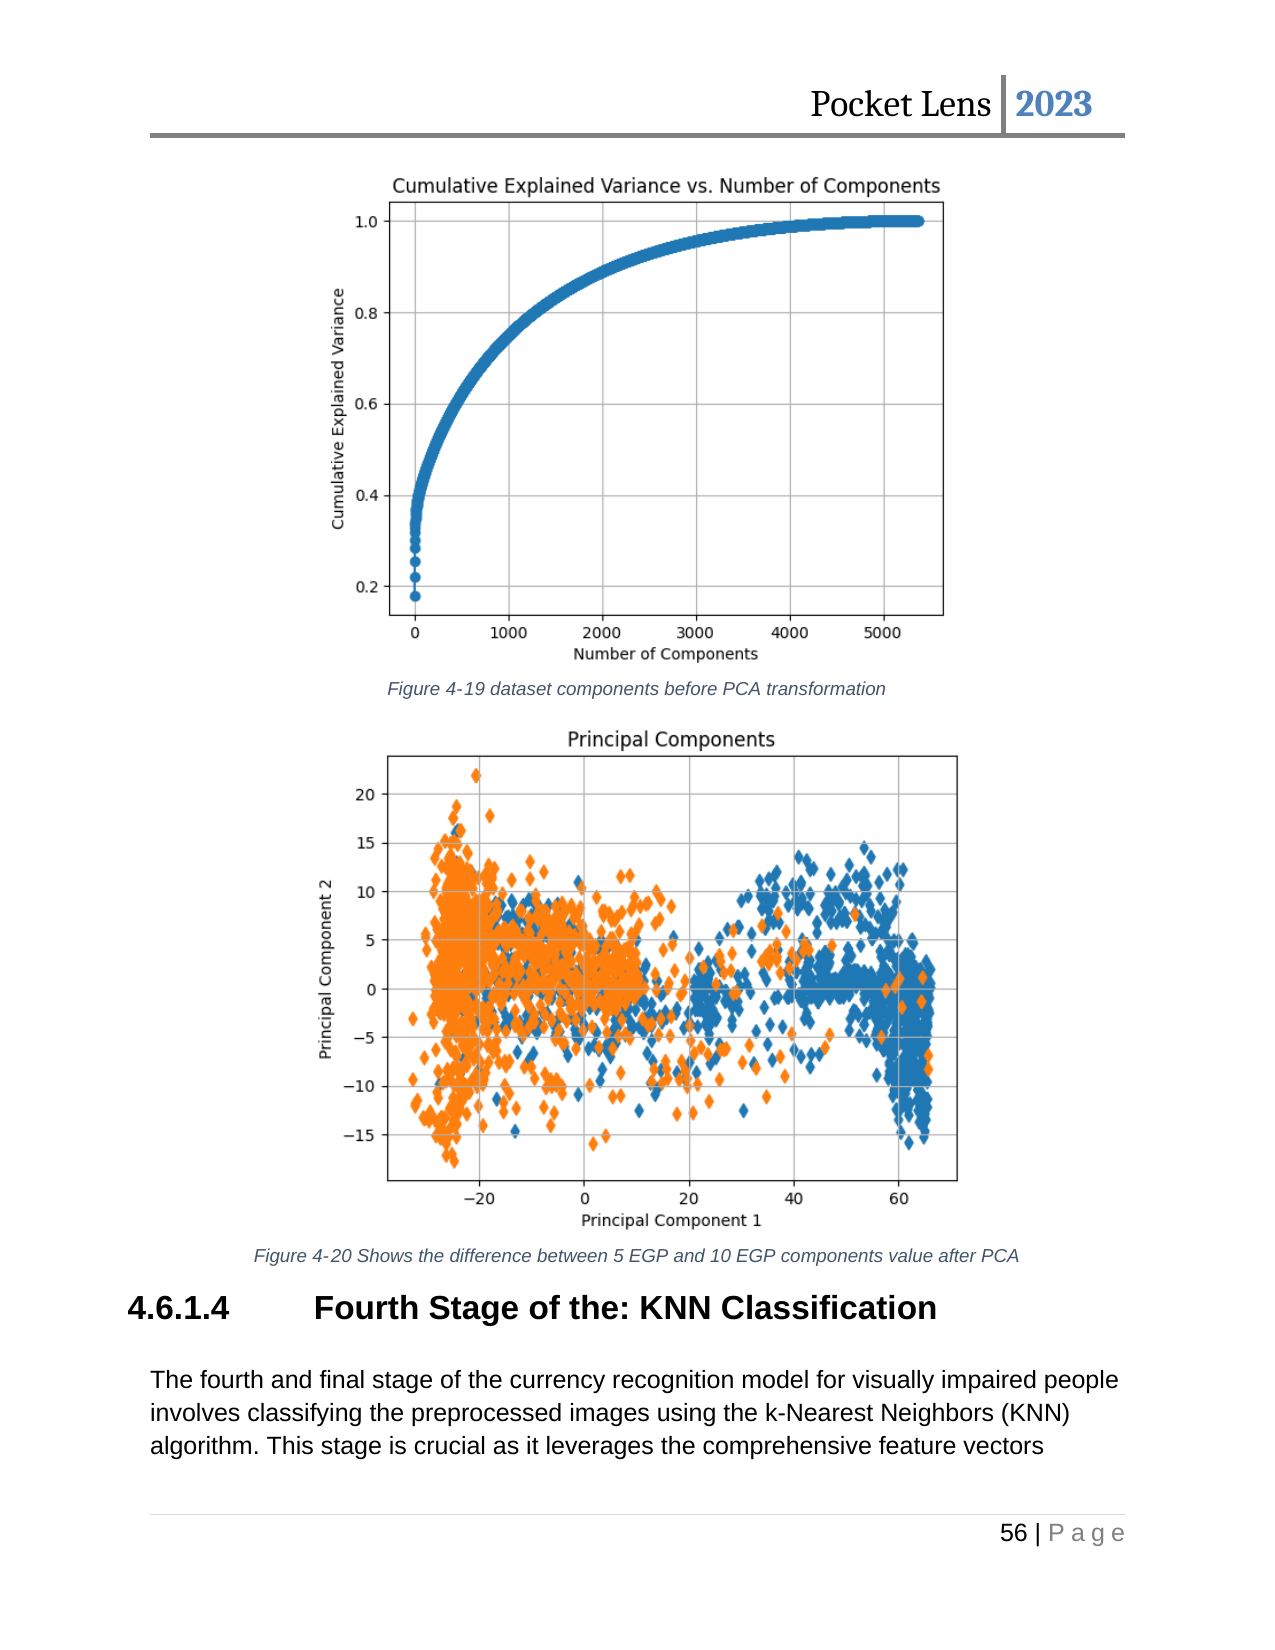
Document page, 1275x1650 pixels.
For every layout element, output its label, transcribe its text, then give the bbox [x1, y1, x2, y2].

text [150, 1365, 1125, 1460]
text Figure - Shows the difference between 5 EGP and 10 EGP components value after PCA [150, 1245, 1125, 1267]
picture [308, 719, 967, 1241]
picture [321, 166, 954, 674]
subtitle Fourth Stage of the: KNN Classification [229, 1288, 1125, 1326]
text Figure - dataset components before PCA transformation [150, 677, 1125, 699]
